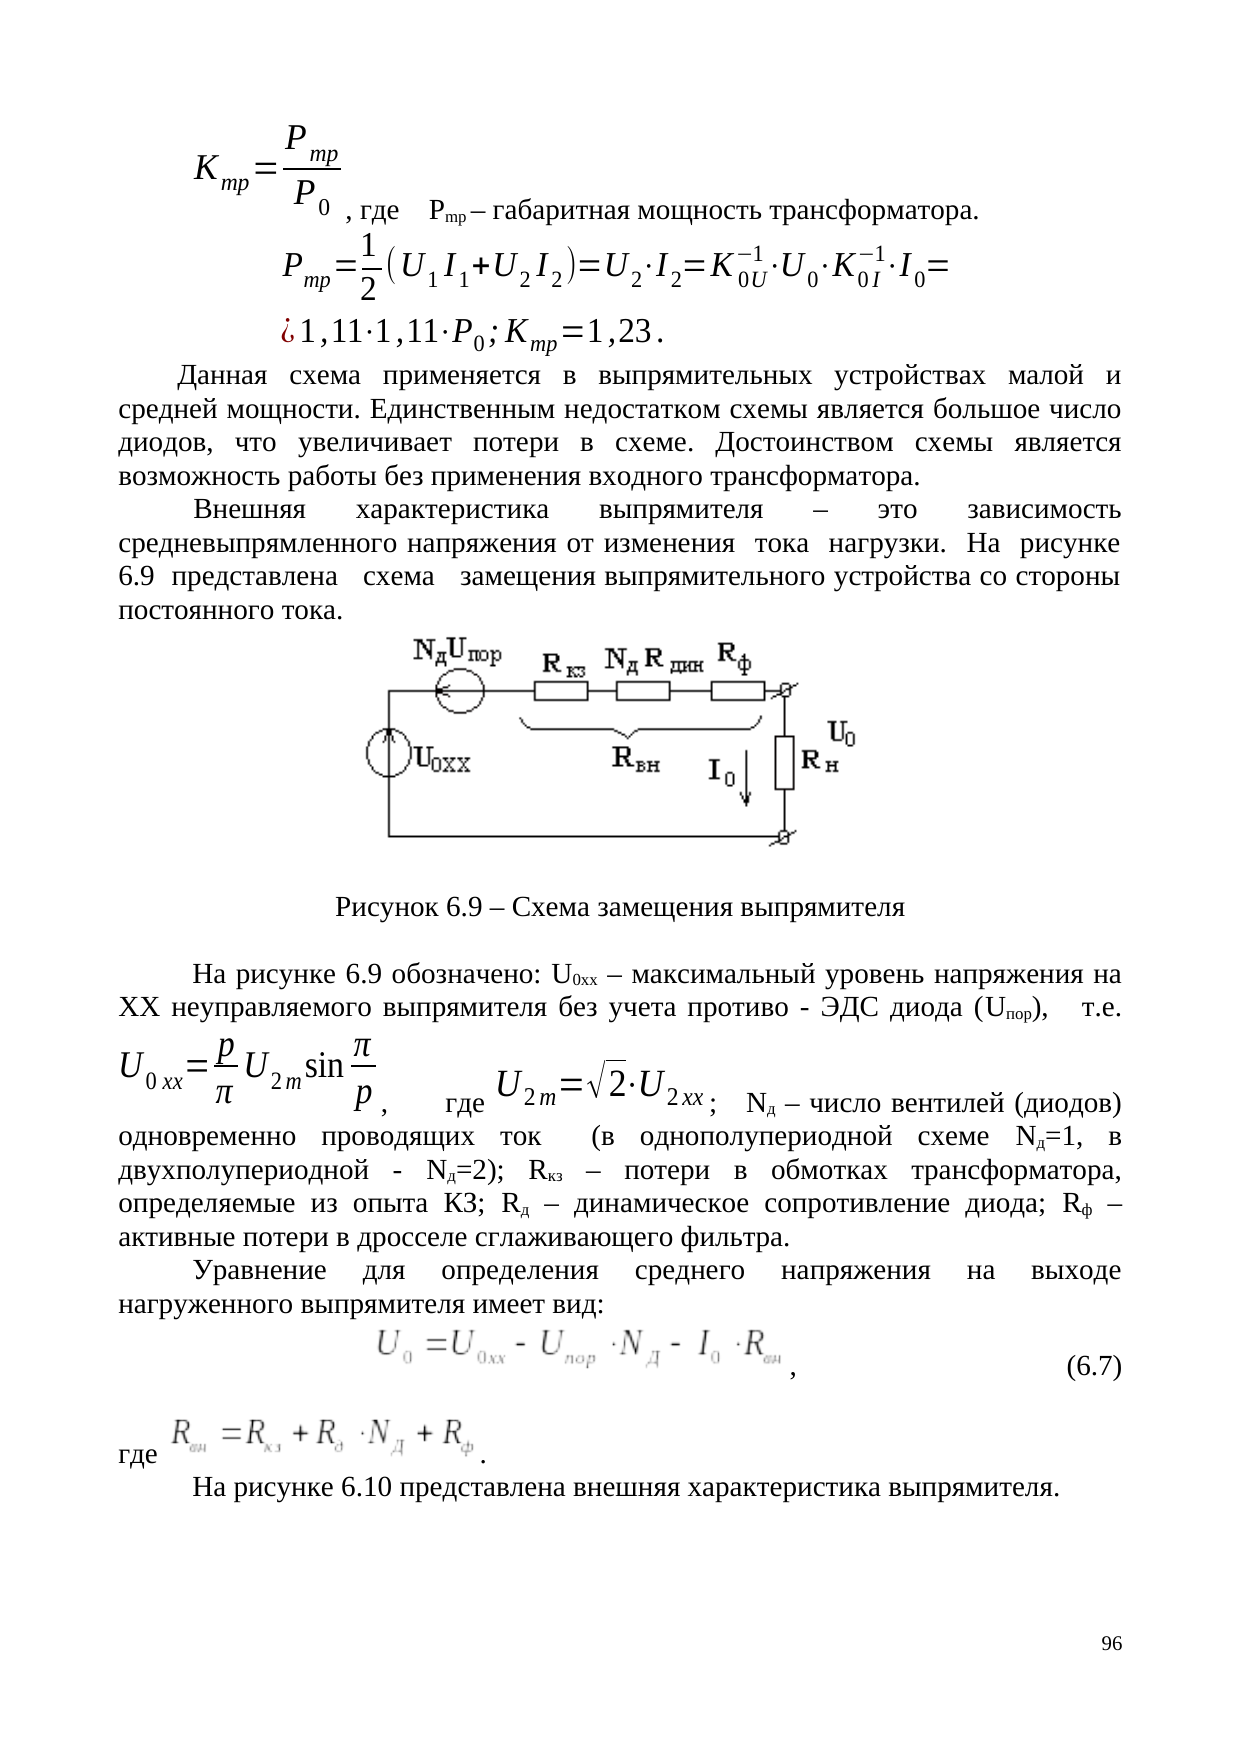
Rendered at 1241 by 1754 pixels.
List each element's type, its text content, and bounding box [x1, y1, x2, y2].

text На рисунке 6.10 представлена внешняя характеристика выпрямителя. [118, 1469, 1122, 1503]
text Данная схема применяется в выпрямительных устройствах малой и средней мощности. Единственным недостатком схемы является большое число диодов, что увеличивает потери в схеме. Достоинством схемы является возможность работы без применения входного трансформатора. [118, 357, 1122, 491]
text Рисунок 6.9 – Схема замещения выпрямителя [118, 889, 1122, 922]
text Внешняя характеристика выпрямителя – это зависимость средневыпрямленного напряжения от изменения тока нагрузки. На рисунке 6.9 представлена схема замещения выпрямительного устройства со стороны постоянного тока. [118, 491, 1122, 626]
text На рисунке 6.9 обозначено: U0хх – максимальный уровень напряжения на ХХ неуправляемого выпрямителя без учета противо - ЭДС диода (Uпор), т.е. , где ; Nд – число вентилей (диодов) одновременно проводящих ток (в однополупериодной схеме Nд=1, в двухполупериодной - Nд=2); Rкз – потери в обмотках трансформатора, определяемые из опыта КЗ; Rд – динамическое сопротивление диода; Rф – активные потери в дросселе сглаживающего фильтра. [118, 956, 1122, 1252]
text Уравнение для определения среднего напряжения на выходе нагруженного выпрямителя имеет вид: [118, 1252, 1122, 1319]
text , где Рmp – габаритная мощность трансформатора. [118, 118, 1122, 226]
picture [352, 625, 888, 856]
text где . [118, 1410, 1122, 1469]
text , (6.7) [118, 1319, 1122, 1382]
